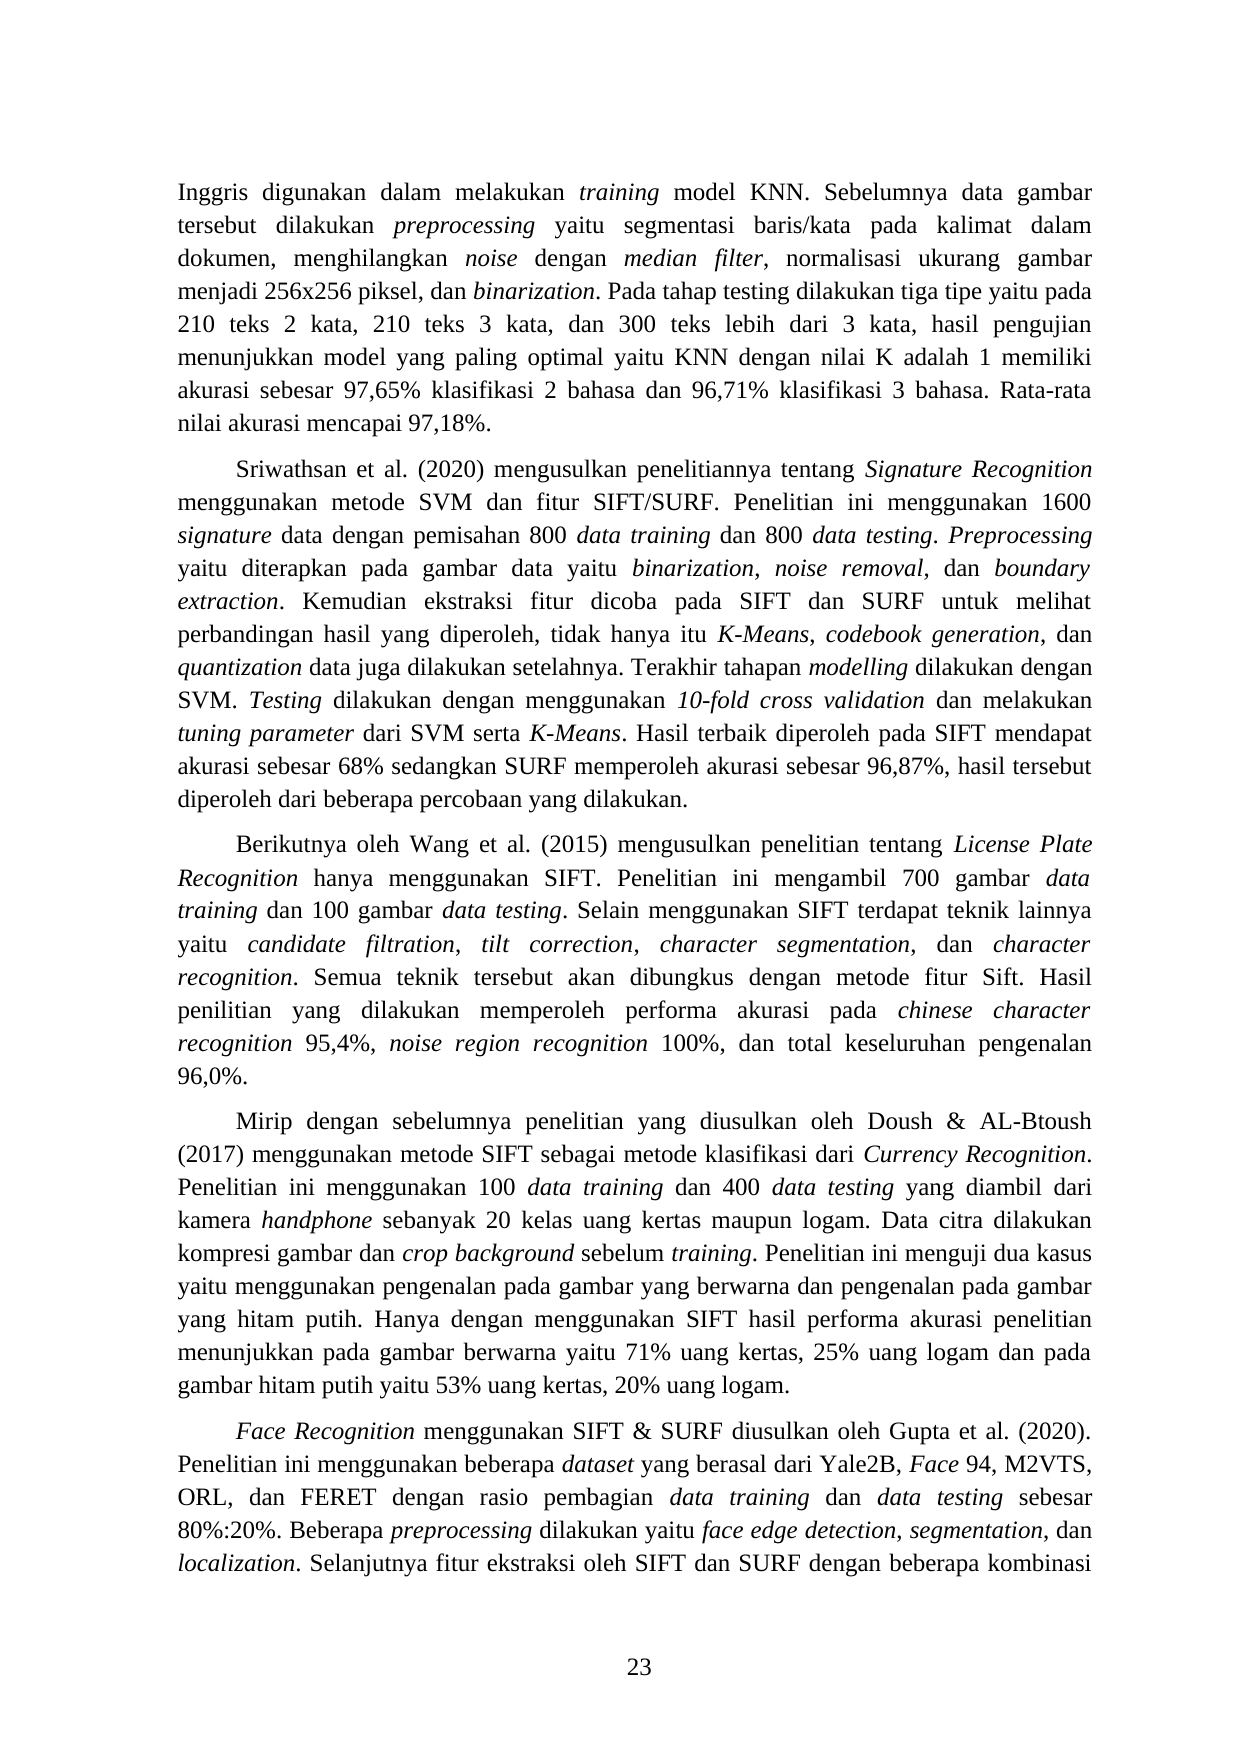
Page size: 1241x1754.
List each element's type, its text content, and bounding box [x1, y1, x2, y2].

text Mirip dengan sebelumnya penelitian yang diusulkan oleh Doush & AL-Btoush (2017) menggunakan metode SIFT sebagai metode klasifikasi dari Currency Recognition. Penelitian ini menggunakan 100 data training dan 400 data testing yang diambil dari kamera handphone sebanyak 20 kelas uang kertas maupun logam. Data citra dilakukan kompresi gambar dan crop background sebelum training. Penelitian ini menguji dua kasus yaitu menggunakan pengenalan pada gambar yang berwarna dan pengenalan pada gambar yang hitam putih. Hanya dengan menggunakan SIFT hasil performa akurasi penelitian menunjukkan pada gambar berwarna yaitu 71% uang kertas, 25% uang logam dan pada gambar hitam putih yaitu 53% uang kertas, 20% uang logam. [177, 1106, 1092, 1399]
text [177, 177, 1092, 437]
text Berikutnya oleh Wang et al. (2015) mengusulkan penelitian tentang License Plate Recognition hanya menggunakan SIFT. Penelitian ini mengambil 700 gambar data training dan 100 gambar data testing. Selain menggunakan SIFT terdapat teknik lainnya yaitu candidate filtration, tilt correction, character segmentation, dan character recognition. Semua teknik tersebut akan dibungkus dengan metode fitur Sift. Hasil penilitian yang dilakukan memperoleh performa akurasi pada chinese character recognition 95,4%, noise region recognition 100%, dan total keseluruhan pengenalan 96,0%. [177, 829, 1092, 1089]
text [177, 1416, 1092, 1577]
text Sriwathsan et al. (2020) mengusulkan penelitiannya tentang Signature Recognition menggunakan metode SVM dan fitur SIFT/SURF. Penelitian ini menggunakan 1600 signature data dengan pemisahan 800 data training dan 800 data testing. Preprocessing yaitu diterapkan pada gambar data yaitu binarization, noise removal, dan boundary extraction. Kemudian ekstraksi fitur dicoba pada SIFT dan SURF untuk melihat perbandingan hasil yang diperoleh, tidak hanya itu K-Means, codebook generation, dan quantization data juga dilakukan setelahnya. Terakhir tahapan modelling dilakukan dengan SVM. Testing dilakukan dengan menggunakan 10-fold cross validation dan melakukan tuning parameter dari SVM serta K-Means. Hasil terbaik diperoleh pada SIFT mendapat akurasi sebesar 68% sedangkan SURF memperoleh akurasi sebesar 96,87%, hasil tersebut diperoleh dari beberapa percobaan yang dilakukan. [177, 454, 1092, 813]
